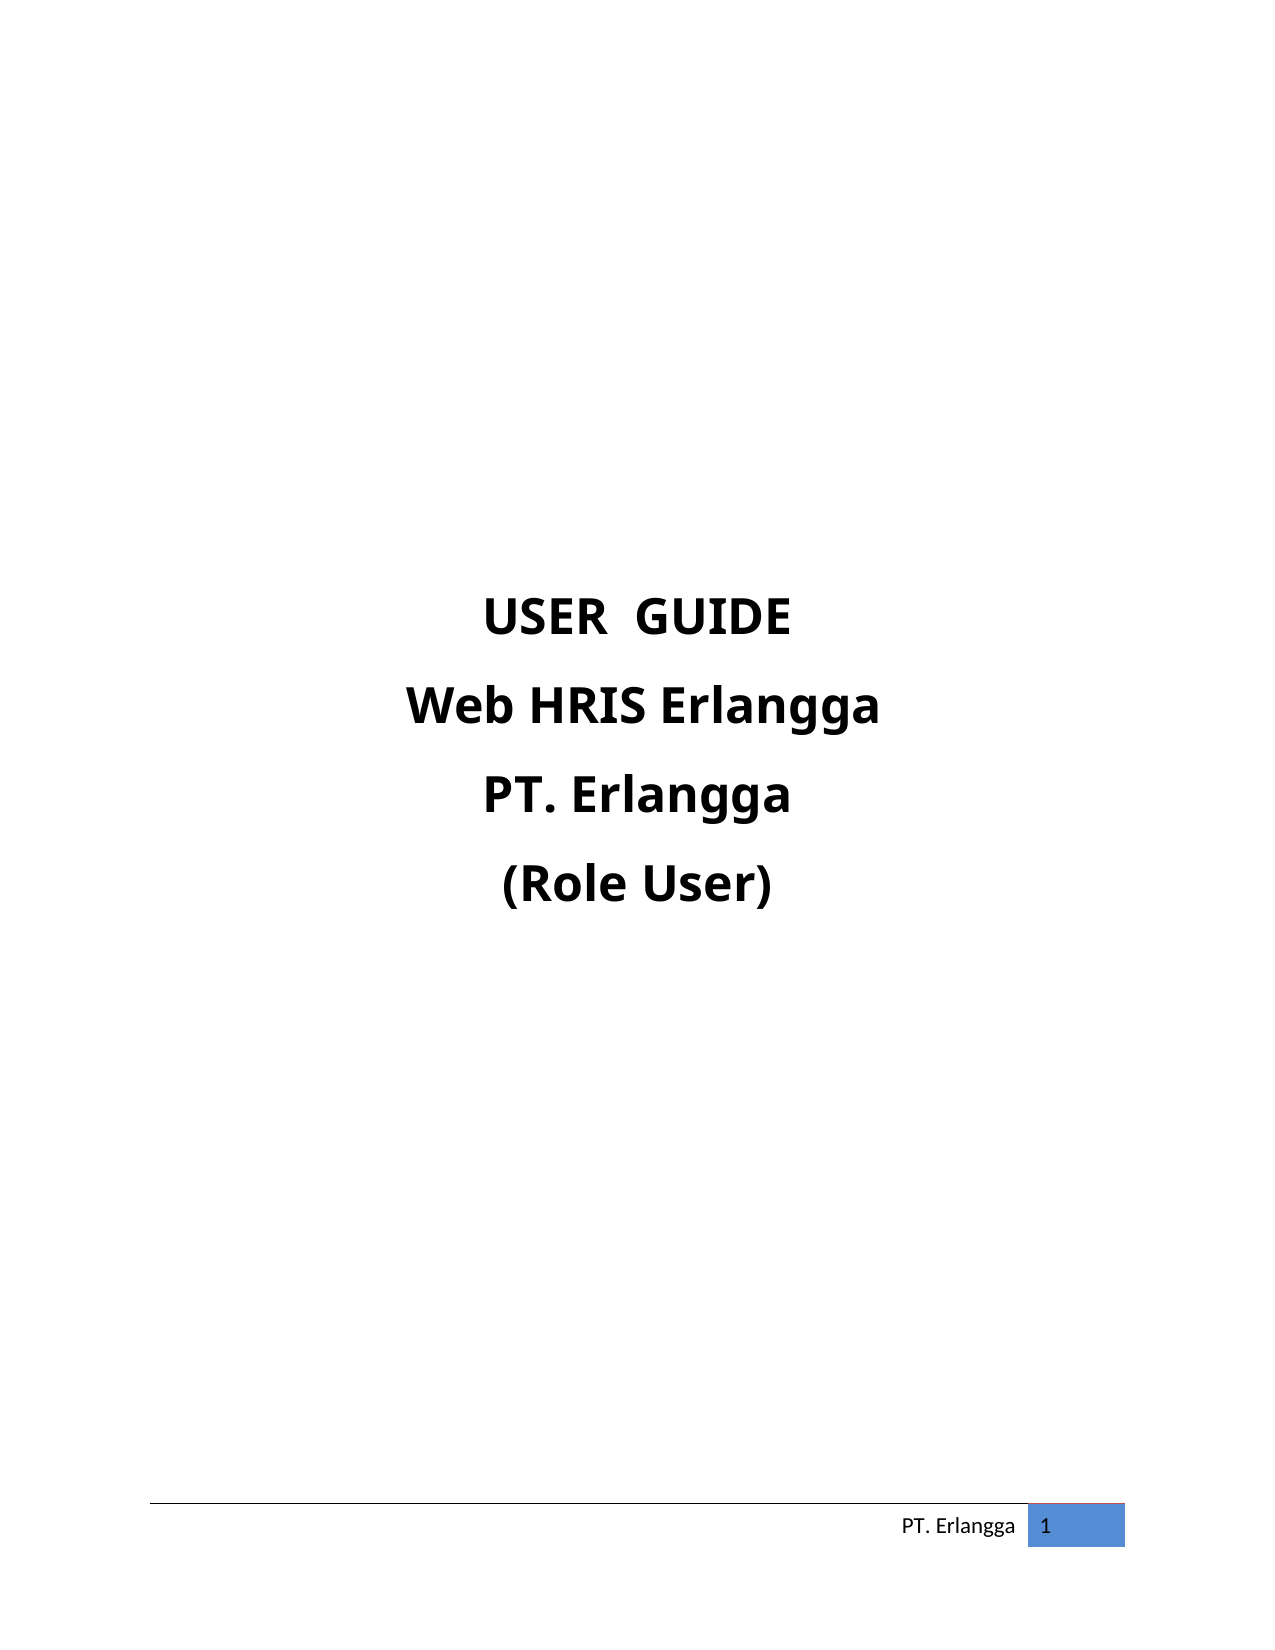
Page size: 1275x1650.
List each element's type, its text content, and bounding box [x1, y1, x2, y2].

text USER GUIDE [150, 581, 1125, 649]
text PT. Erlangga [150, 759, 1125, 827]
text Web HRIS Erlangga [150, 670, 1125, 738]
text (Role User) [150, 848, 1125, 916]
